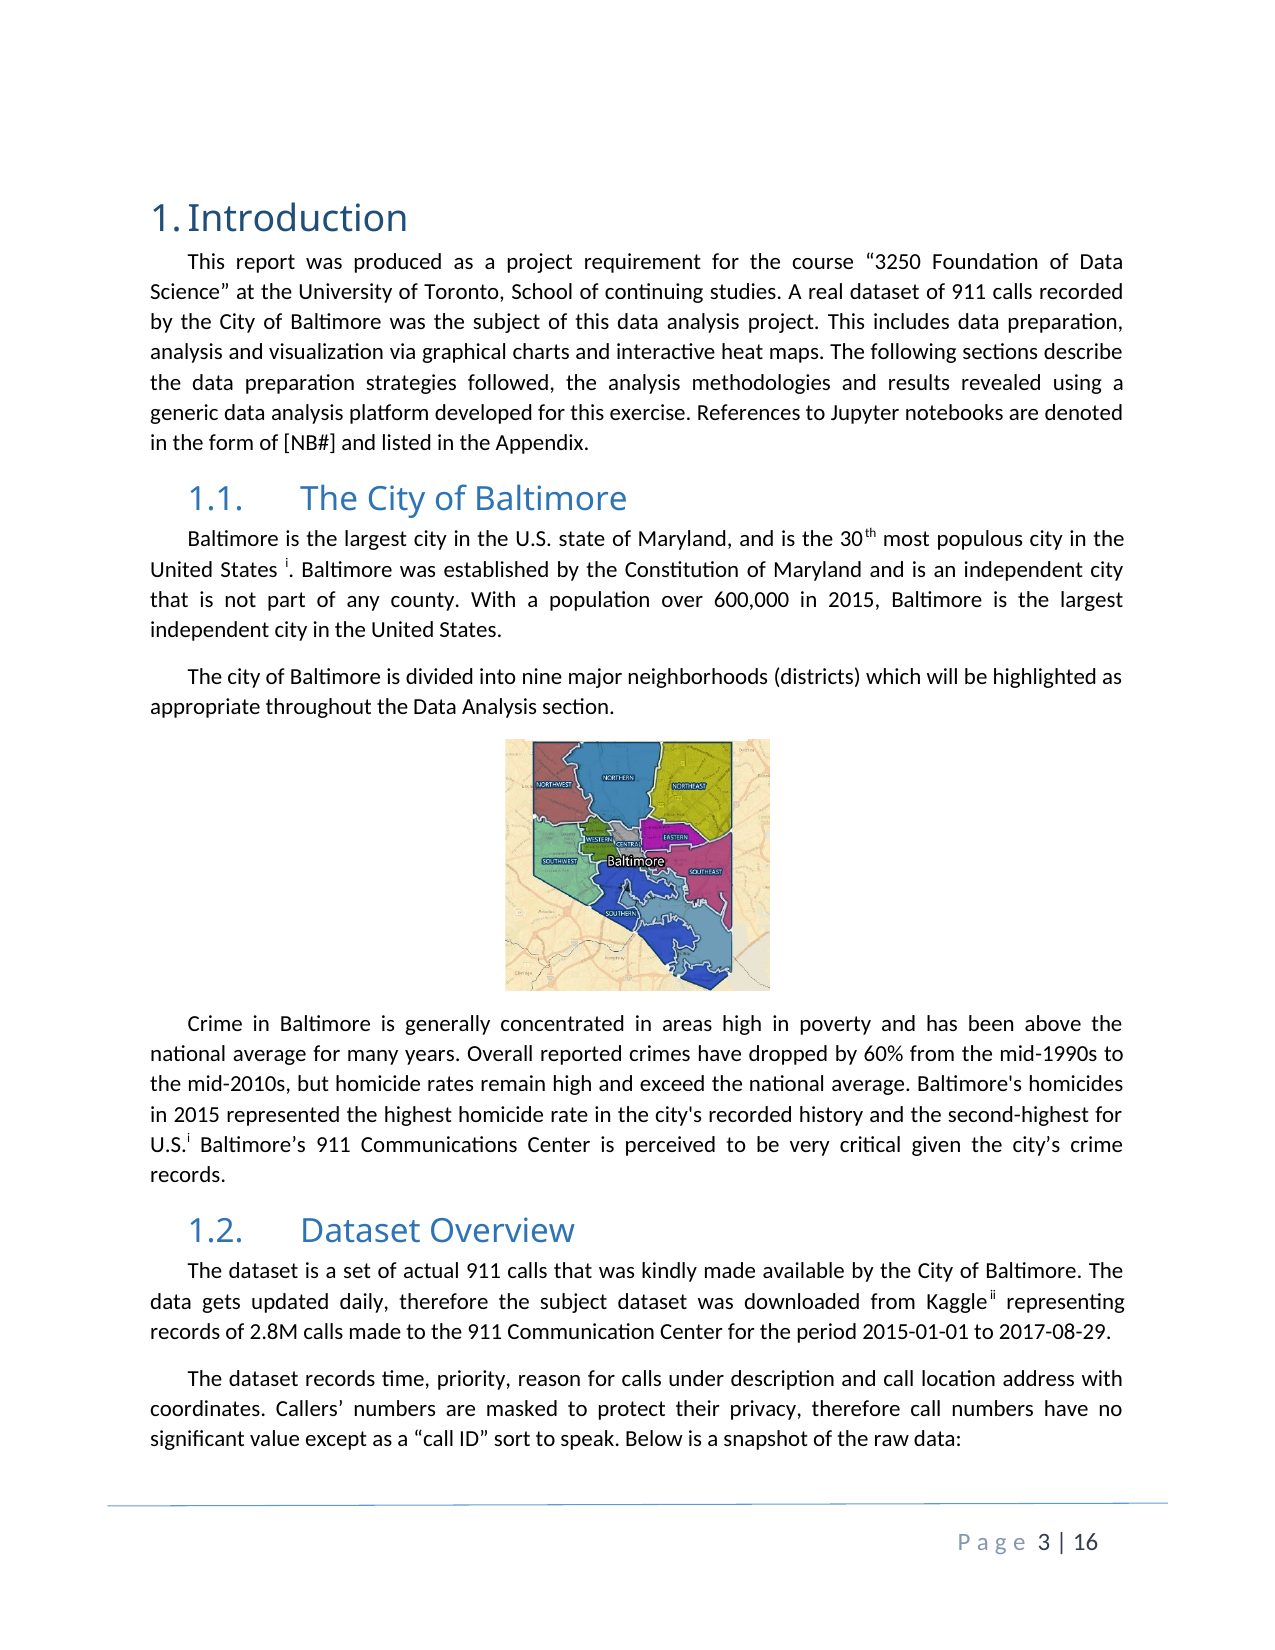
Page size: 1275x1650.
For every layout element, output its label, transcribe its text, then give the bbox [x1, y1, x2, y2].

text The dataset records time, priority, reason for calls under description and call location address with coordinates. Callers’ numbers are masked to protect their privacy, therefore call numbers have no significant value except as a “call ID” sort to speak. Below is a snapshot of the raw data: [150, 1364, 1125, 1452]
subtitle Dataset Overview [187, 1207, 1125, 1252]
subtitle Introduction [150, 192, 1125, 243]
text This report was produced as a project requirement for the course “3250 Foundation of Data Science” at the University of Toronto, School of continuing studies. A real dataset of 911 calls recorded by the City of Baltimore was the subject of this data analysis project. This includes data preparation, analysis and visualization via graphical charts and interactive heat maps. The following sections describe the data preparation strategies followed, the analysis methodologies and results revealed using a generic data analysis platform developed for this exercise. References to Jupyter notebooks are denoted in the form of [NB#] and listed in the Appendix. [150, 247, 1125, 456]
text The dataset is a set of actual 911 calls that was kindly made available by the City of Baltimore. The data gets updated daily, therefore the subject dataset was downloaded from Kaggle representing records of 2.8M calls made to the 911 Communication Center for the period 2015-01-01 to 2017-08-29. [150, 1257, 1125, 1345]
picture [505, 739, 770, 991]
text Crime in Baltimore is generally concentrated in areas high in poverty and has been above the national average for many years. Overall reported crimes have dropped by 60% from the mid-1990s to the mid-2010s, but homicide rates remain high and exceed the national average. Baltimore's homicides in 2015 represented the highest homicide rate in the city's recorded history and the second-highest for U.S. Baltimore’s 911 Communications Center is perceived to be very critical given the city’s crime records. [150, 1009, 1125, 1188]
text Baltimore is the largest city in the U.S. state of Maryland, and is the 30th most populous city in the United States i. Baltimore was established by the Constitution of Maryland and is an independent city that is not part of any county. With a population over 600,000 in 2015, Baltimore is the largest independent city in the United States. [150, 524, 1125, 643]
text The city of Baltimore is divided into nine major neighborhoods (districts) which will be highlighted as appropriate throughout the Data Analysis section. [150, 662, 1125, 720]
subtitle The City of Baltimore [187, 475, 1125, 520]
